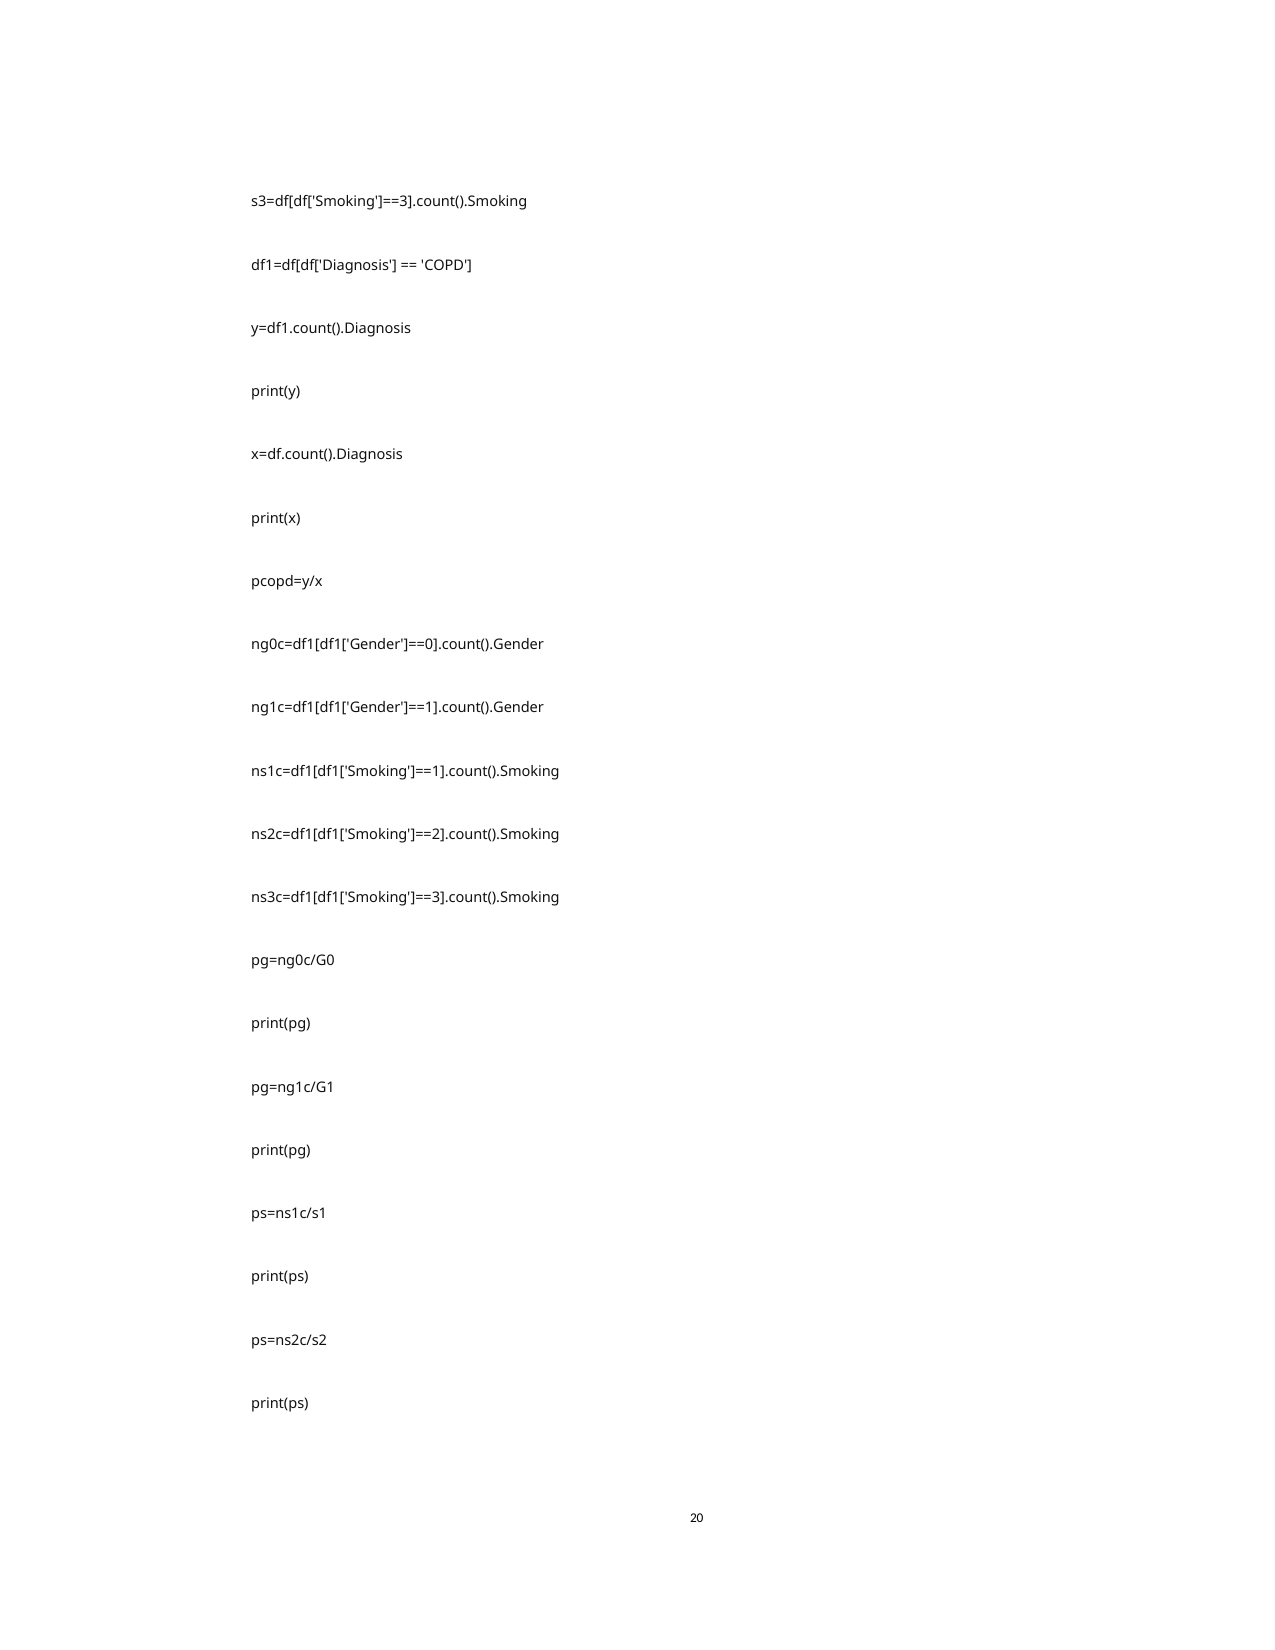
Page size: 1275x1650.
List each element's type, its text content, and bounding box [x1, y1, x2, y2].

text x=df.count().Diagnosis [236, 430, 1157, 464]
text df1=df[df['Diagnosis'] == 'COPD'] [236, 240, 1157, 274]
text print(ps) [236, 1252, 1157, 1286]
text pg=ng1c/G1 [236, 1062, 1157, 1096]
text ns3c=df1[df1['Smoking']==3].count().Smoking [236, 873, 1157, 907]
text print(x) [236, 493, 1157, 527]
text ng0c=df1[df1['Gender']==0].count().Gender [236, 620, 1157, 654]
text ng1c=df1[df1['Gender']==1].count().Gender [236, 683, 1157, 717]
text s3=df[df['Smoking']==3].count().Smoking [236, 177, 1157, 211]
text ps=ns2c/s2 [236, 1315, 1157, 1349]
text print(pg) [236, 1126, 1157, 1160]
text ns1c=df1[df1['Smoking']==1].count().Smoking [236, 746, 1157, 780]
text ns2c=df1[df1['Smoking']==2].count().Smoking [236, 809, 1157, 843]
text y=df1.count().Diagnosis [236, 304, 1157, 338]
text ps=ns1c/s1 [236, 1189, 1157, 1223]
text print(ps) [236, 1378, 1157, 1413]
text print(y) [236, 367, 1157, 401]
text pg=ng0c/G0 [236, 936, 1157, 970]
text pcopd=y/x [236, 557, 1157, 591]
text print(pg) [236, 999, 1157, 1033]
